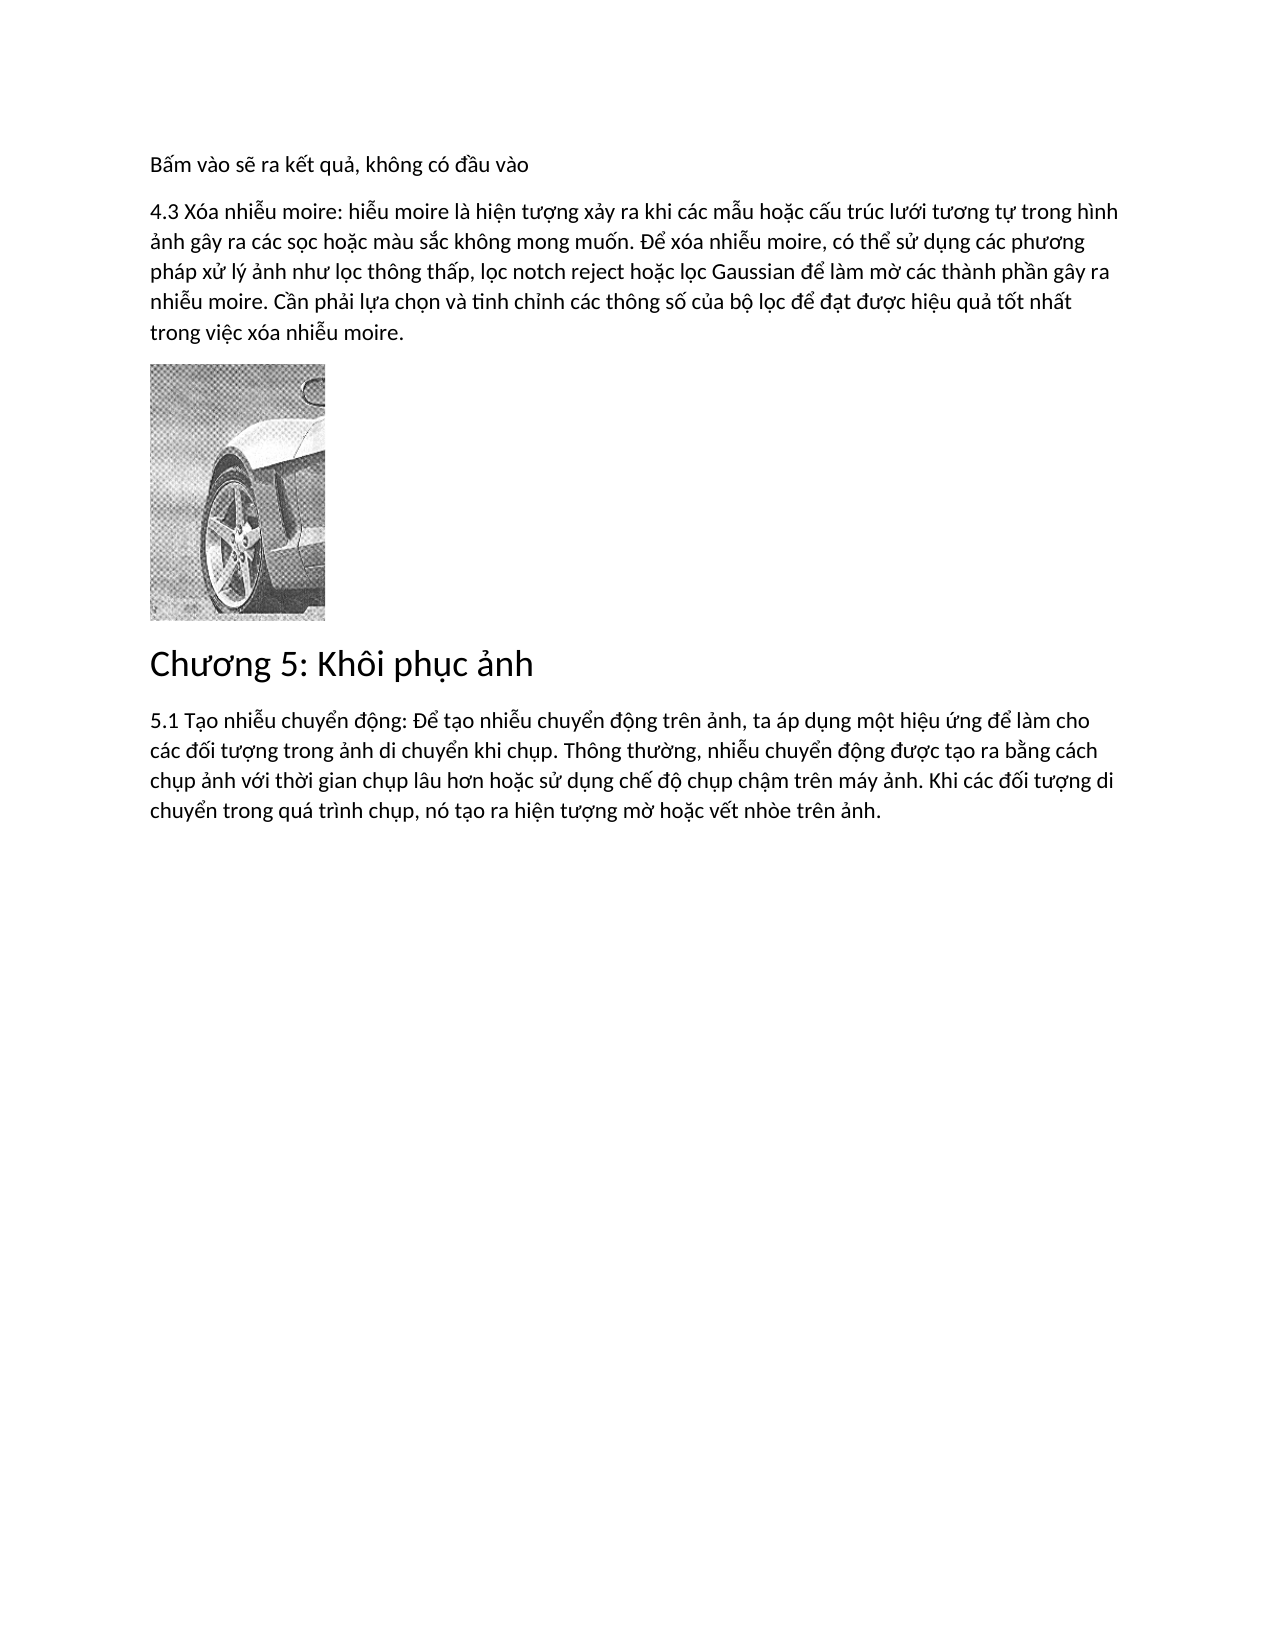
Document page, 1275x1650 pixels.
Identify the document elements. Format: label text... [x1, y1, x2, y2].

text 5.1 Tạo nhiễu chuyển động: Để tạo nhiễu chuyển động trên ảnh, ta áp dụng một hiệu ứng để làm cho các đối tượng trong ảnh di chuyển khi chụp. Thông thường, nhiễu chuyển động được tạo ra bằng cách chụp ảnh với thời gian chụp lâu hơn hoặc sử dụng chế độ chụp chậm trên máy ảnh. Khi các đối tượng di chuyển trong quá trình chụp, nó tạo ra hiện tượng mờ hoặc vết nhòe trên ảnh. [150, 706, 1125, 824]
text Chương 5: Khôi phục ảnh [150, 639, 1125, 685]
picture [150, 364, 326, 621]
text 4.3 Xóa nhiễu moire: hiễu moire là hiện tượng xảy ra khi các mẫu hoặc cấu trúc lưới tương tự trong hình ảnh gây ra các sọc hoặc màu sắc không mong muốn. Để xóa nhiễu moire, có thể sử dụng các phương pháp xử lý ảnh như lọc thông thấp, lọc notch reject hoặc lọc Gaussian để làm mờ các thành phần gây ra nhiễu moire. Cần phải lựa chọn và tinh chỉnh các thông số của bộ lọc để đạt được hiệu quả tốt nhất trong việc xóa nhiễu moire. [150, 197, 1125, 346]
text Bấm vào sẽ ra kết quả, không có đầu vào [150, 150, 1125, 178]
